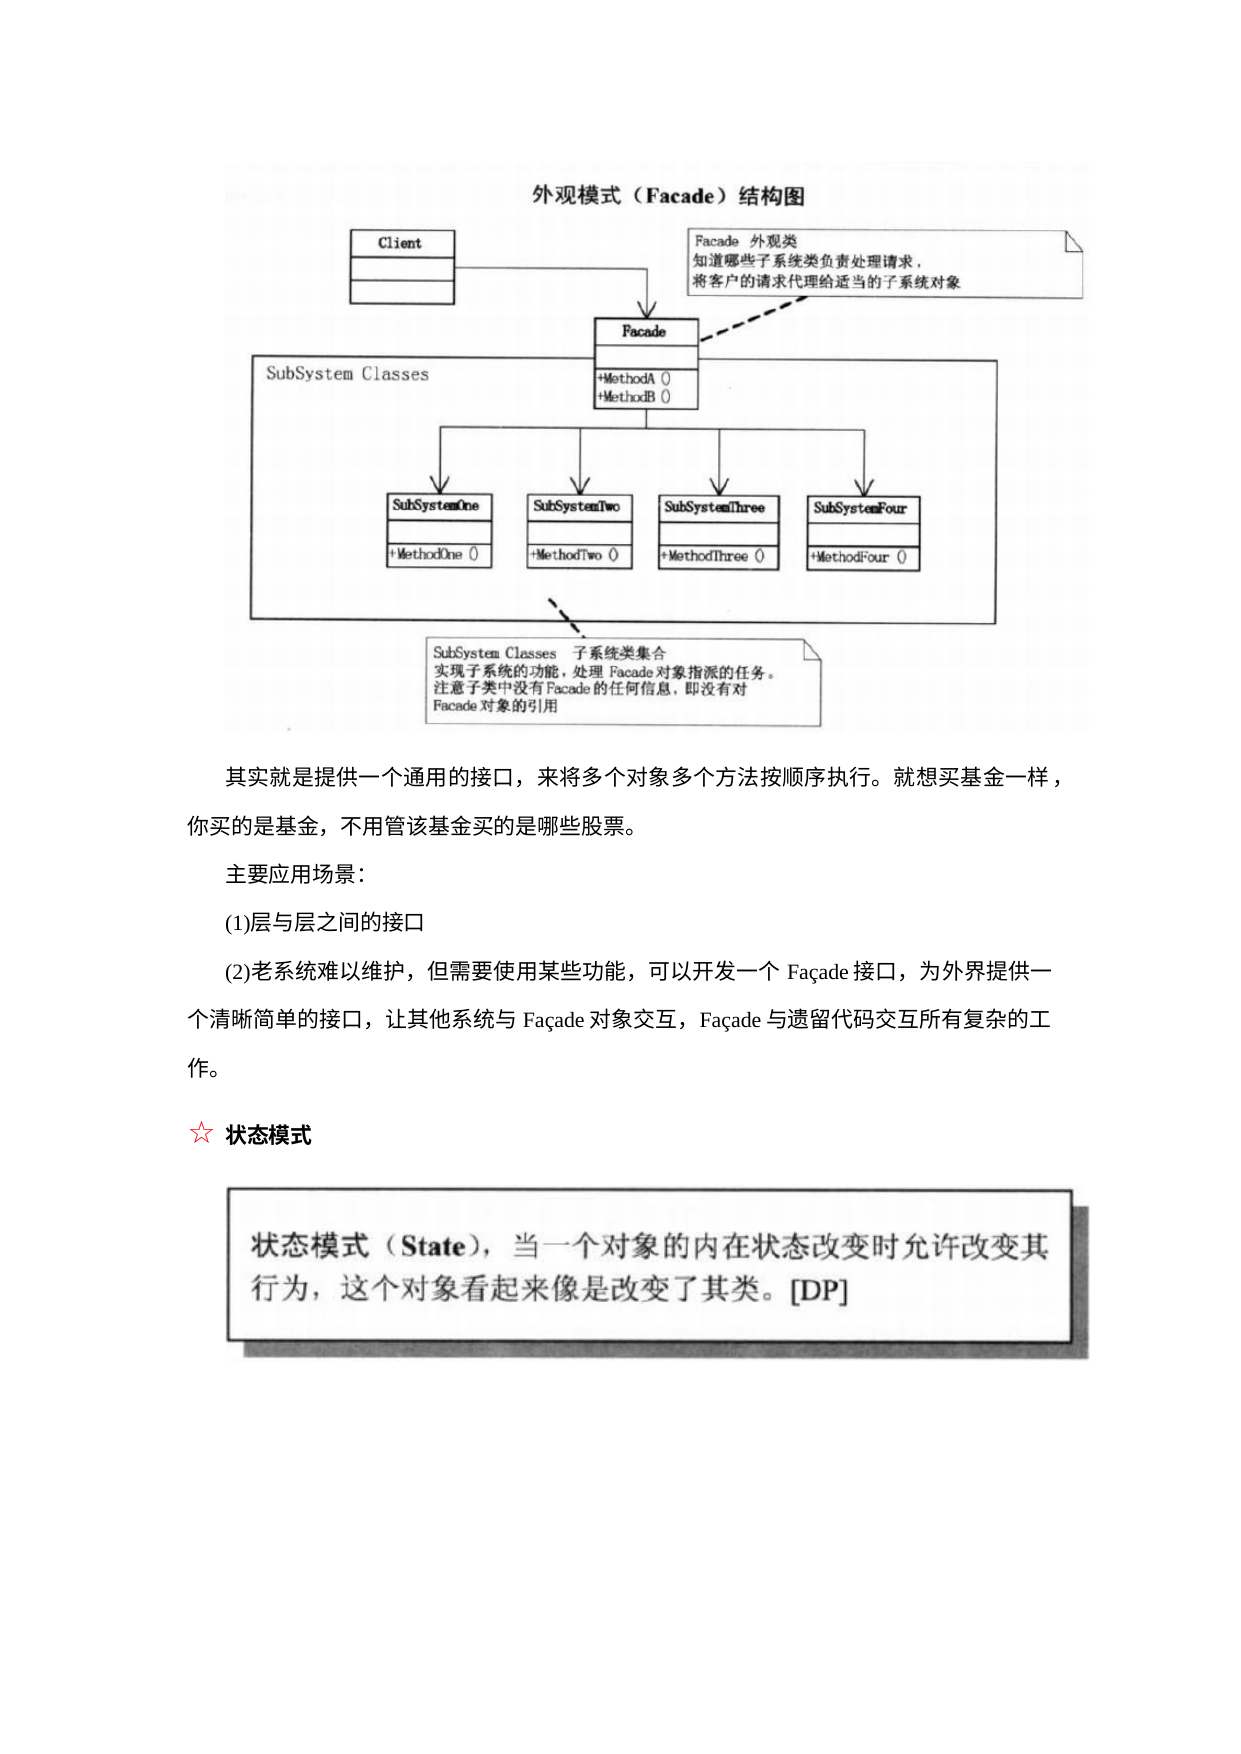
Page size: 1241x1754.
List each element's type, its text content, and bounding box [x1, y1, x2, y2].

text 其实就是提供一个通用的接口，来将多个对象多个方法按顺序执行。就想买基金一样，你买的是基金，不用管该基金买的是哪些股票。 [187, 759, 1053, 841]
picture [225, 162, 1091, 734]
text (2)老系统难以维护，但需要使用某些功能，可以开发一个Façade接口，为外界提供一个清晰简单的接口，让其他系统与Façade对象交互，Façade与遗留代码交互所有复杂的工作。 [187, 953, 1053, 1083]
text 主要应用场景： [187, 857, 1053, 889]
picture [225, 1185, 1091, 1362]
text (1)层与层之间的接口 [187, 905, 1053, 937]
list 状态模式 [187, 1099, 1053, 1164]
